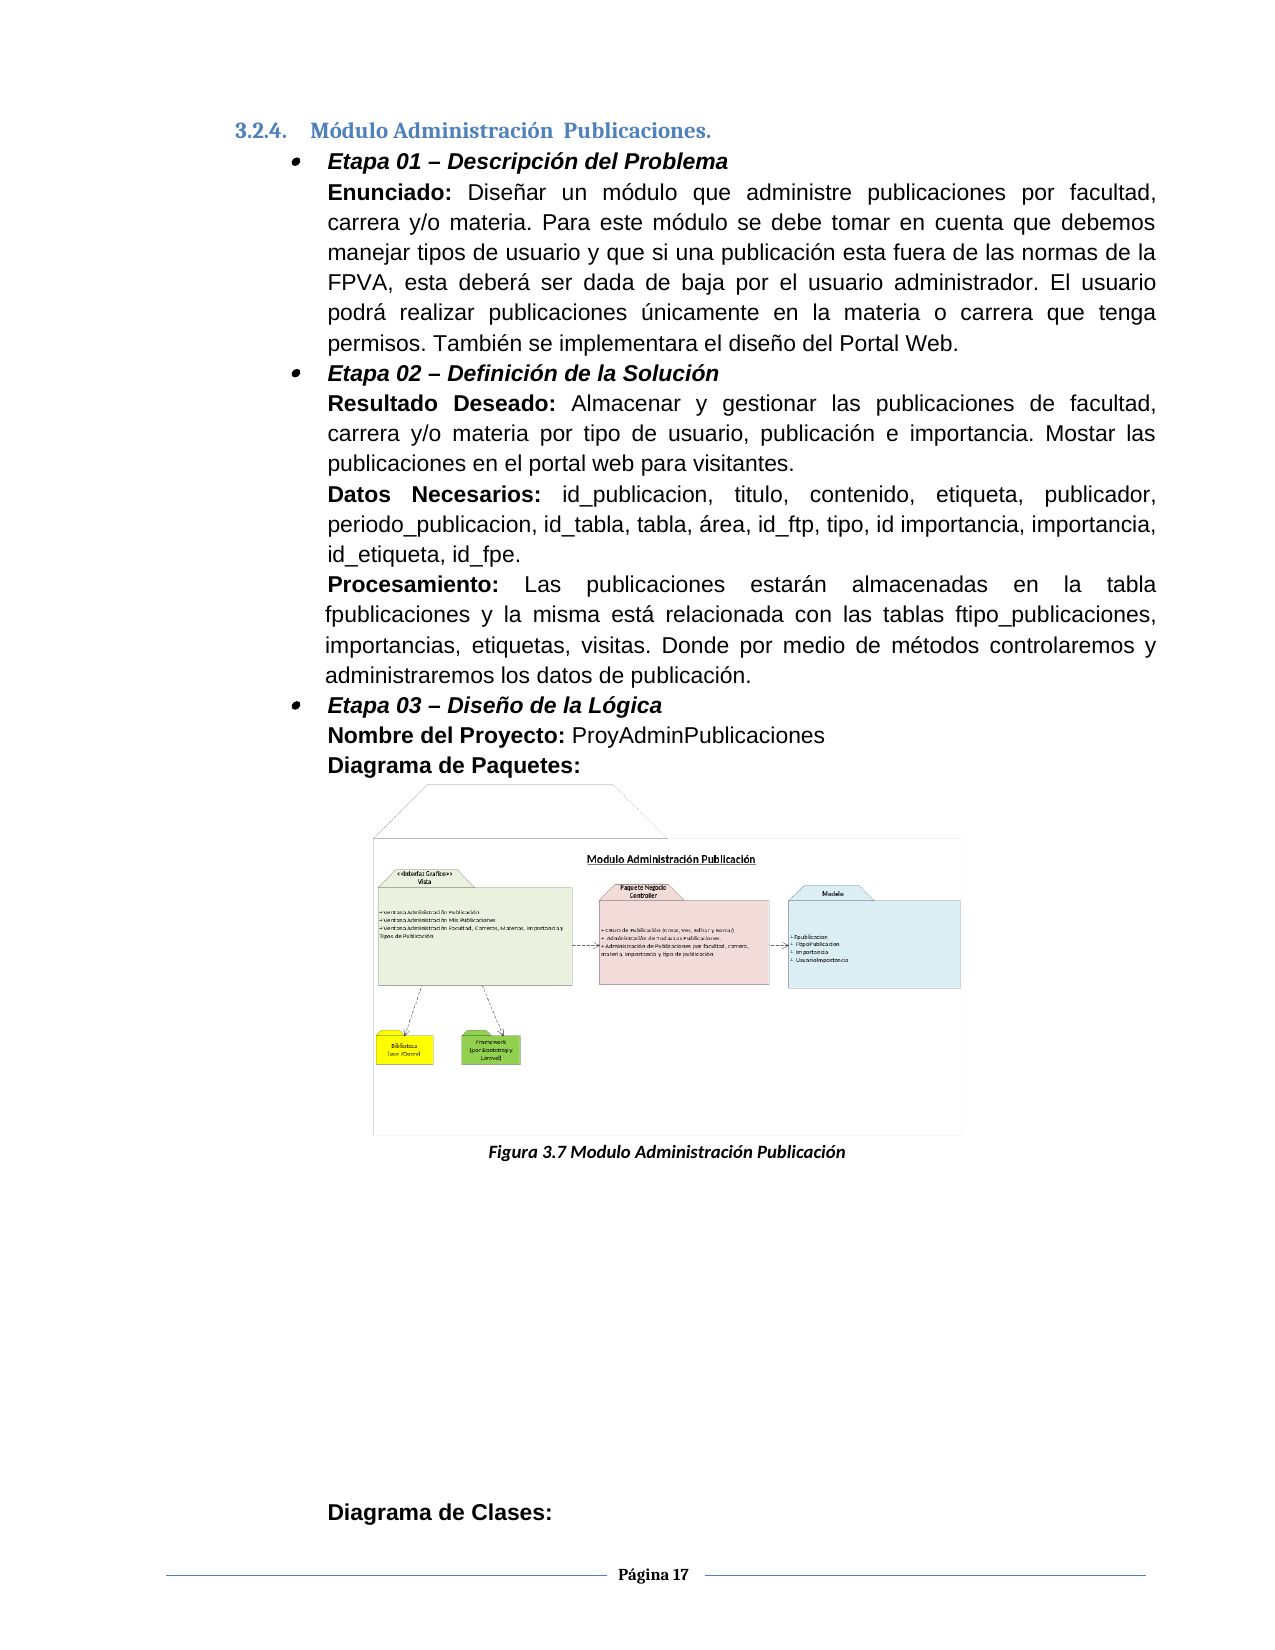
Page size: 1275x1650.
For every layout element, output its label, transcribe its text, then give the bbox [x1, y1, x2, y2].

list Procesamiento: Las publicaciones estarán almacenadas en la tabla fpublicaciones y la misma está relacionada con las tablas ftipo_publicaciones, importancias, etiquetas, visitas. Donde por medio de métodos controlaremos y administraremos los datos de publicación. [325, 571, 1157, 688]
list Enunciado: Diseñar un módulo que administre publicaciones por facultad, carrera y/o materia. Para este módulo se debe tomar en cuenta que debemos manejar tipos de usuario y que si una publicación esta fuera de las normas de la FPVA, esta deberá ser dada de baja por el usuario administrador. El usuario podrá realizar publicaciones únicamente en la materia o carrera que tenga permisos. También se implementara el diseño del Portal Web. [327, 178, 1157, 356]
list Diagrama de Clases: [327, 1499, 1157, 1525]
list Resultado Deseado: Almacenar y gestionar las publicaciones de facultad, carrera y/o materia por tipo de usuario, publicación e importancia. Mostar las publicaciones en el portal web para visitantes. [327, 390, 1157, 477]
list Nombre del Proyecto: ProyAdminPublicaciones [327, 722, 1157, 749]
list Diagrama de Paquetes: [327, 752, 1157, 779]
list Datos Necesarios: id_publicacion, titulo, contenido, etiqueta, publicador, periodo_publicacion, id_tabla, tabla, área, id_ftp, tipo, id importancia, importancia, id_etiqueta, id_fpe. [327, 481, 1157, 567]
list Figura 3.7 Modulo Administración Publicación [177, 1140, 1157, 1163]
list Etapa 01 – Descripción del Problema [290, 148, 1157, 175]
list Etapa 03 – Diseño de la Lógica [290, 692, 1157, 718]
list Etapa 02 – Definición de la Solución [290, 360, 1157, 386]
subtitle Módulo Administración Publicaciones. [235, 118, 1157, 144]
